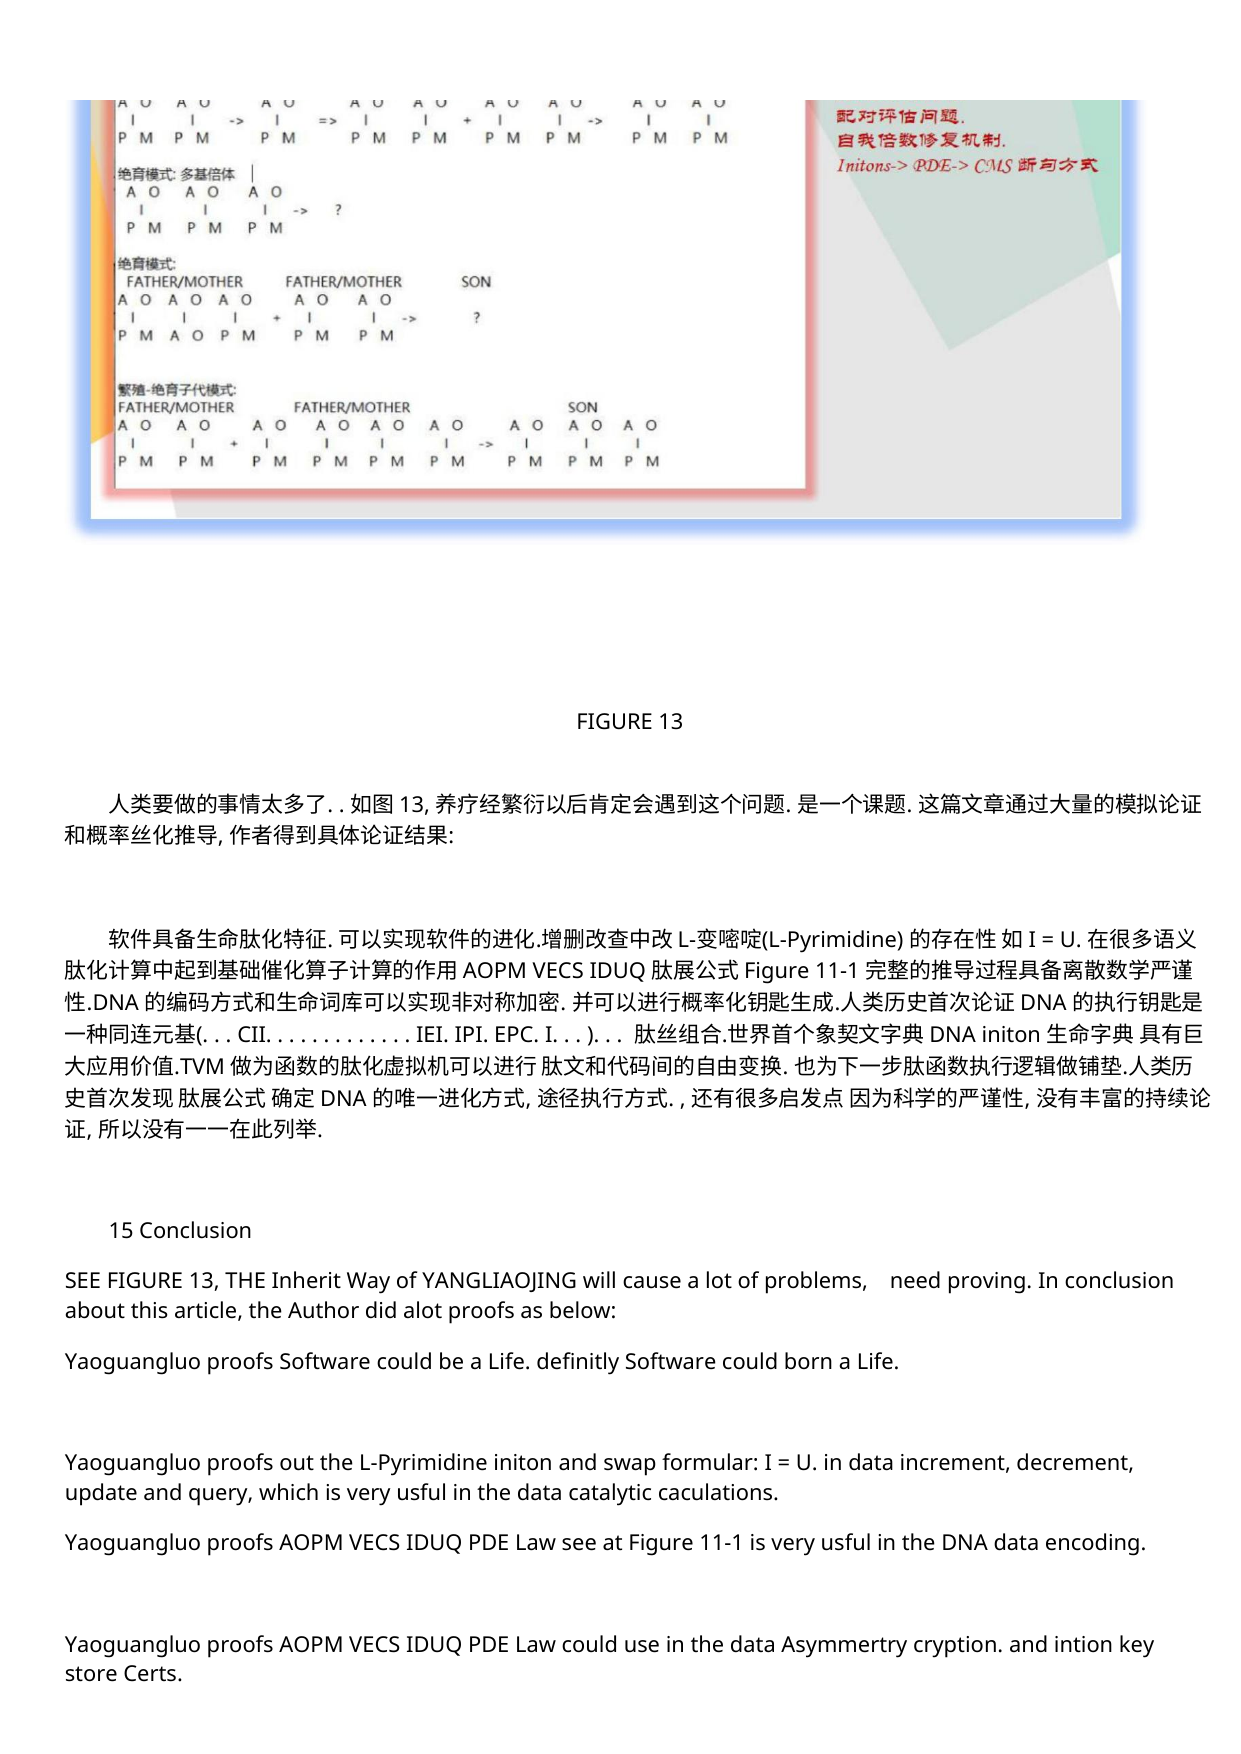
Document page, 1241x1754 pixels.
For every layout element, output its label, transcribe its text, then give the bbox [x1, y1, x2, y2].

text Yaoguangluo proofs AOPM VECS IDUQ PDE Law could use in the data Asymmertry cryption. and intion key store Certs. [64, 1629, 1213, 1688]
text SEE FIGURE 13, THE Inherit Way of YANGLIAOJING will cause a lot of problems, need proving. In conclusion about this article, the Author did alot proofs as below: [64, 1265, 1213, 1325]
picture [64, 100, 1148, 545]
text 软件具备生命肽化特征. 可以实现软件的进化.增删改查中改 L-变嘧啶(L-Pyrimidine) 的存在性 如 I = U. 在很多语义肽化计算中起到基础催化算子计算的作用AOPM VECS IDUQ 肽展公式 Figure 11-1 完整的推导过程具备离散数学严谨性.DNA 的编码方式和生命词库可以实现非对称加密. 并可以进行概率化钥匙生成.人类历史首次论证 DNA 的执行钥匙是一种同连元基(. . . CII. . . . . . . . . . . . . IEI. IPI. EPC. I. . . ). . . 肽丝组合.世界首个象契文字典 DNA initon 生命字典 具有巨大应用价值.TVM 做为函数的肽化虚拟机可以进行 肽文和代码间的自由变换. 也为下一步肽函数执行逻辑做铺垫.人类历史首次发现 肽展公式 确定 DNA 的唯一进化方式, 途径执行方式. , 还有很多启发点 因为科学的严谨性, 没有丰富的持续论证, 所以没有一一在此列举. [64, 922, 1213, 1144]
text 15 Conclusion [64, 1216, 1213, 1244]
text 人类要做的事情太多了. . 如图 13, 养疗经繁衍以后肯定会遇到这个问题. 是一个课题. 这篇文章通过大量的模拟论证和概率丝化推导, 作者得到具体论证结果: [64, 787, 1213, 850]
text Yaoguangluo proofs AOPM VECS IDUQ PDE Law see at Figure 11-1 is very usful in the DNA data encoding. [64, 1527, 1213, 1557]
text Yaoguangluo proofs Software could be a Life. definitly Software could born a Life. [64, 1346, 1213, 1376]
text FIGURE 13 [111, 706, 1149, 736]
text Yaoguangluo proofs out the L-Pyrimidine initon and swap formular: I = U. in data increment, decrement, update and query, which is very usful in the data catalytic caculations. [64, 1447, 1213, 1507]
